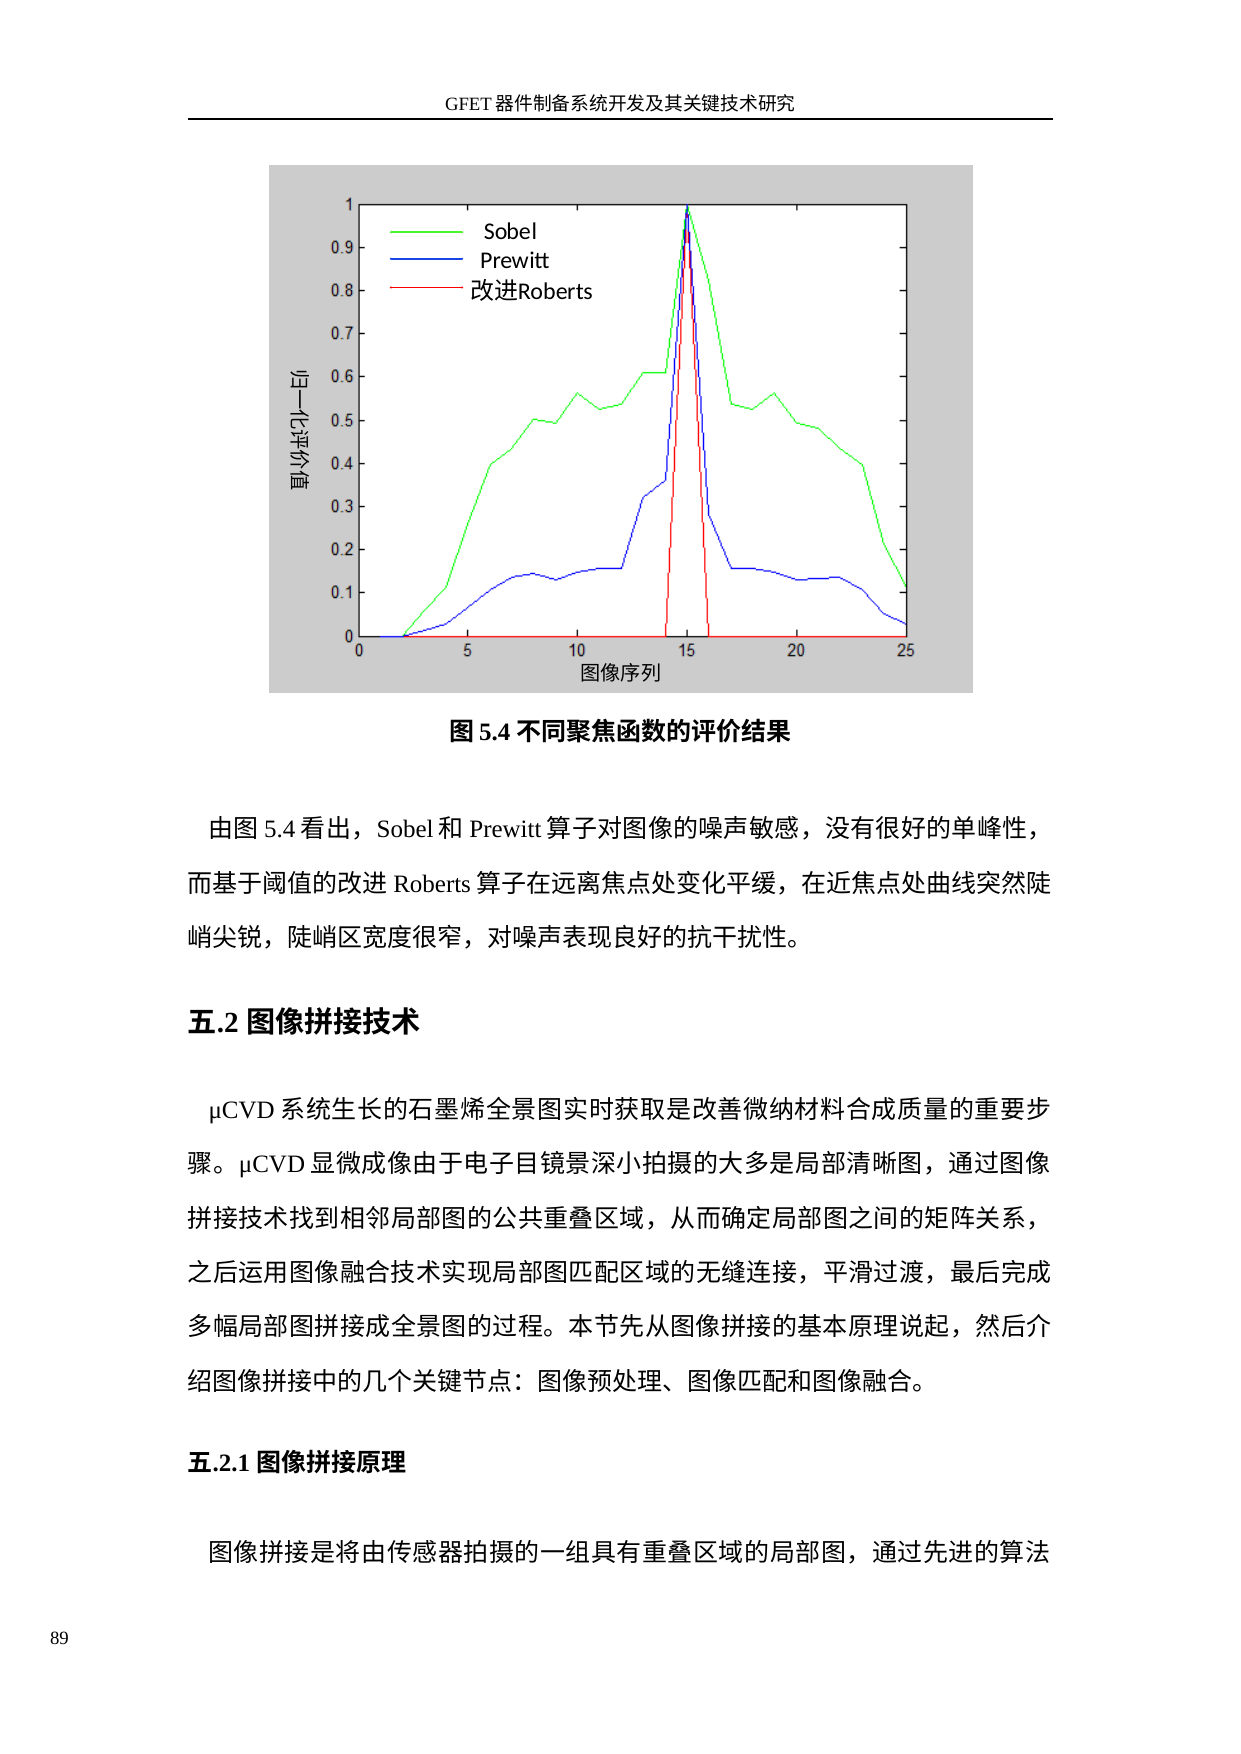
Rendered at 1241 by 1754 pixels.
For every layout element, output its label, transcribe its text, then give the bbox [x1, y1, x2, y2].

subtitle 图像拼接技术 [187, 999, 1053, 1041]
subtitle 图像拼接原理 [187, 1443, 1053, 1479]
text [187, 1532, 1053, 1569]
text μCVD系统生长的石墨烯全景图实时获取是改善微纳材料合成质量的重要步骤。μCVD显微成像由于电子目镜景深小拍摄的大多是局部清晰图，通过图像拼接技术找到相邻局部图的公共重叠区域，从而确定局部图之间的矩阵关系，之后运用图像融合技术实现局部图匹配区域的无缝连接，平滑过渡，最后完成多幅局部图拼接成全景图的过程。本节先从图像拼接的基本原理说起，然后介绍图像拼接中的几个关键节点：图像预处理、图像匹配和图像融合。 [187, 1089, 1053, 1397]
text 图5.4 不同聚焦函数的评价结果 [187, 711, 1053, 747]
text 由图5.4看出，Sobel和Prewitt算子对图像的噪声敏感，没有很好的单峰性，而基于阈值的改进Roberts算子在远离焦点处变化平缓，在近焦点处曲线突然陡峭尖锐，陡峭区宽度很窄，对噪声表现良好的抗干扰性。 [187, 809, 1053, 954]
